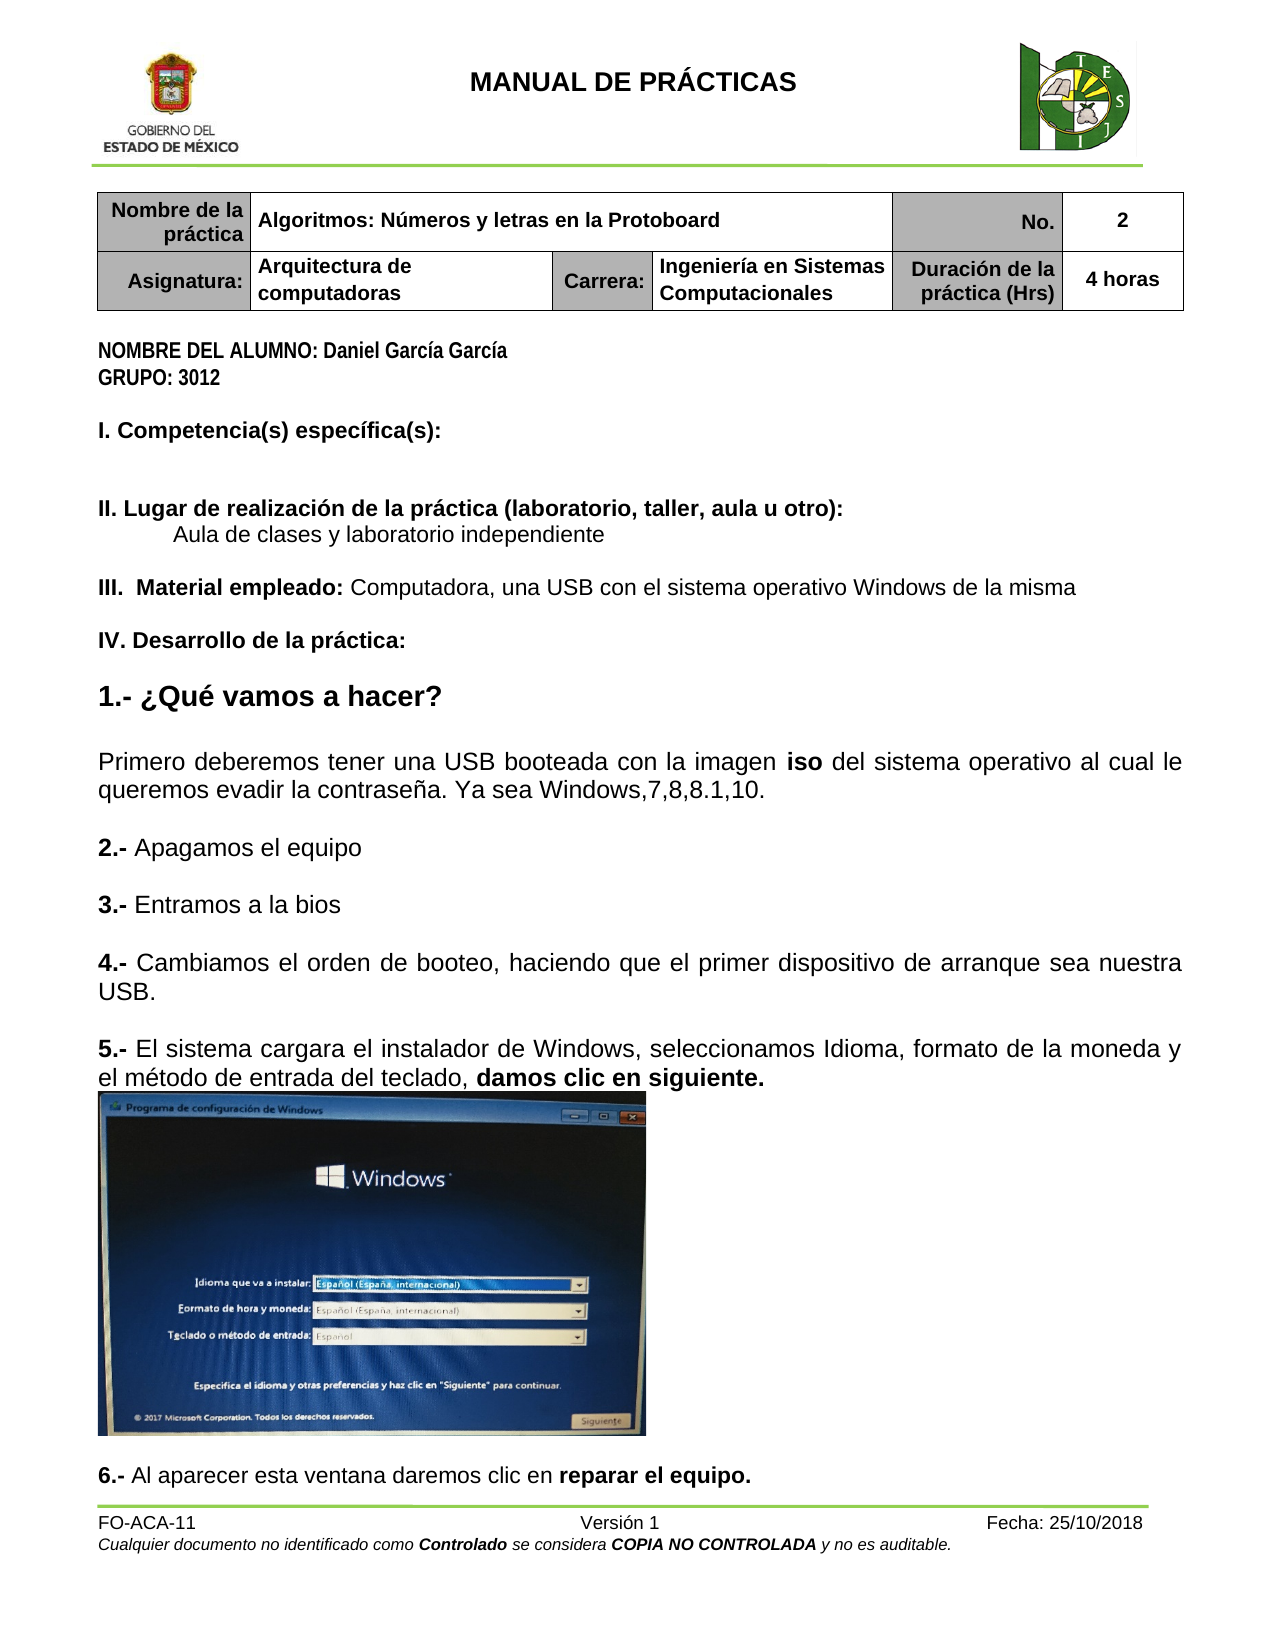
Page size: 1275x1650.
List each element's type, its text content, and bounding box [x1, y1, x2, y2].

text Primero deberemos tener una USB booteada con la imagen iso del sistema operativo al cual le queremos evadir la contraseña. Ya sea Windows,7,8,8.1,10. [98, 746, 1183, 804]
text 1.- ¿Qué vamos a hacer? [98, 679, 1183, 713]
table_cell Carrera: [553, 252, 652, 310]
text III. Material empleado: Computadora, una USB con el sistema operativo Windows de la misma [98, 574, 1183, 600]
text Aula de clases y laboratorio independiente [173, 521, 1183, 548]
table_header No. [893, 193, 1062, 251]
text 6.- Al aparecer esta ventana daremos clic en reparar el equipo. [98, 1462, 1183, 1488]
picture [97, 1091, 647, 1436]
picture [95, 42, 241, 161]
text GRUPO: 3012 [98, 364, 1183, 390]
text II. Lugar de realización de la práctica (laboratorio, taller, aula u otro): [98, 495, 1183, 521]
text 5.- El sistema cargara el instalador de Windows, seleccionamos Idioma, formato de la moneda y el método de entrada del teclado, damos clic en siguiente. [98, 1034, 1183, 1091]
table_header 2 [1063, 193, 1183, 251]
table_cell Duración de la práctica (Hrs) [893, 252, 1062, 310]
text NOMBRE DEL ALUMNO: Daniel García García [98, 337, 1183, 364]
table_cell Arquitectura de computadoras [251, 252, 552, 310]
table_cell Asignatura: [98, 252, 250, 310]
text 3.- Entramos a la bios [98, 890, 1183, 919]
table_cell 4 horas [1063, 252, 1183, 310]
text 2.- Apagamos el equipo [98, 833, 1183, 861]
table_header Nombre de la práctica [98, 193, 250, 251]
table_cell Ingeniería en Sistemas Computacionales [653, 252, 892, 310]
picture [1018, 41, 1137, 157]
text IV. Desarrollo de la práctica: [98, 627, 1183, 653]
table_header Algoritmos: Números y letras en la Protoboard [251, 193, 892, 251]
text I. Competencia(s) específica(s): [98, 417, 1183, 443]
text 4.- Cambiamos el orden de booteo, haciendo que el primer dispositivo de arranque sea nuestra USB. [98, 948, 1183, 1005]
